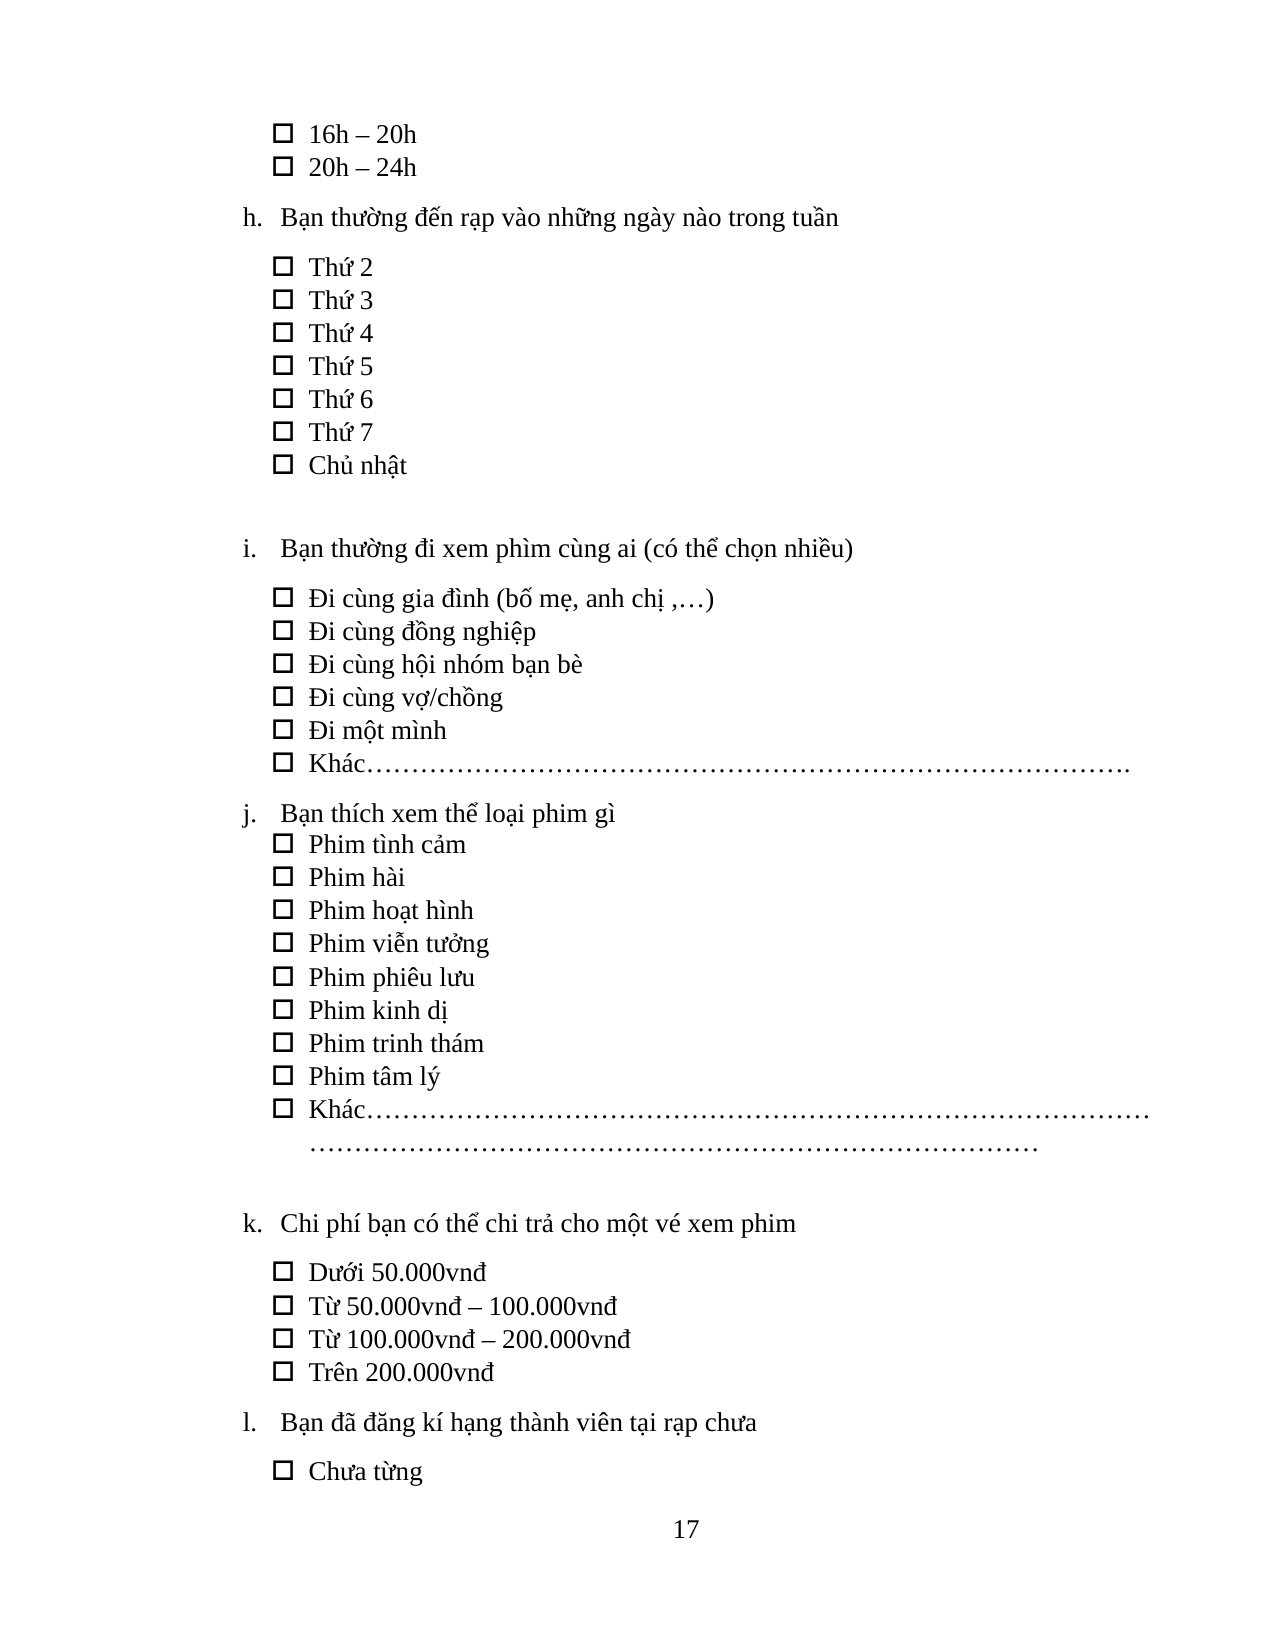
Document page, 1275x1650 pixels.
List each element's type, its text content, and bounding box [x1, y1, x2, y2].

text Thứ 4 [271, 317, 1157, 348]
text Phim tình cảm [271, 828, 1157, 859]
title Bạn thích xem thể loại phim gì [243, 797, 1157, 828]
text Thứ 5 [271, 350, 1157, 381]
text Chủ nhật [271, 449, 1157, 481]
text Từ 50.000vnđ – 100.000vnđ [271, 1290, 1157, 1321]
text Khác…………………………………………………………………………. [271, 747, 1157, 778]
text Phim hoạt hình [271, 894, 1157, 926]
text Phim trinh thám [271, 1027, 1157, 1058]
text Khác…………………………………………………………………………………………………………………………………………………… [271, 1093, 1157, 1157]
text Thứ 3 [271, 284, 1157, 315]
text Thứ 2 [271, 251, 1157, 282]
text Từ 100.000vnđ – 200.000vnđ [271, 1323, 1157, 1354]
text Phim kinh dị [271, 994, 1157, 1025]
text Đi cùng vợ/chồng [271, 681, 1157, 712]
text Đi cùng gia đình (bố mẹ, anh chị ,…) [271, 582, 1157, 613]
list Bạn thường đi xem phìm cùng ai (có thể chọn nhiều) [243, 532, 1157, 563]
text 16h – 20h [271, 118, 1157, 149]
text Phim phiêu lưu [271, 961, 1157, 992]
list Bạn đã đăng kí hạng thành viên tại rạp chưa [243, 1406, 1157, 1437]
text Đi một mình [271, 714, 1157, 745]
text Phim tâm lý [271, 1060, 1157, 1091]
text Đi cùng hội nhóm bạn bè [271, 648, 1157, 679]
text Thứ 6 [271, 383, 1157, 414]
text 20h – 24h [271, 151, 1157, 182]
text Chưa từng [271, 1455, 1157, 1487]
text Đi cùng đồng nghiệp [271, 615, 1157, 646]
text Dưới 50.000vnđ [271, 1257, 1157, 1288]
text Phim hài [271, 861, 1157, 893]
text Phim viễn tưởng [271, 928, 1157, 959]
text Thứ 7 [271, 416, 1157, 447]
list Chi phí bạn có thể chi trả cho một vé xem phim [243, 1207, 1157, 1238]
text Trên 200.000vnđ [271, 1356, 1157, 1387]
list Bạn thường đến rạp vào những ngày nào trong tuần [243, 201, 1157, 232]
